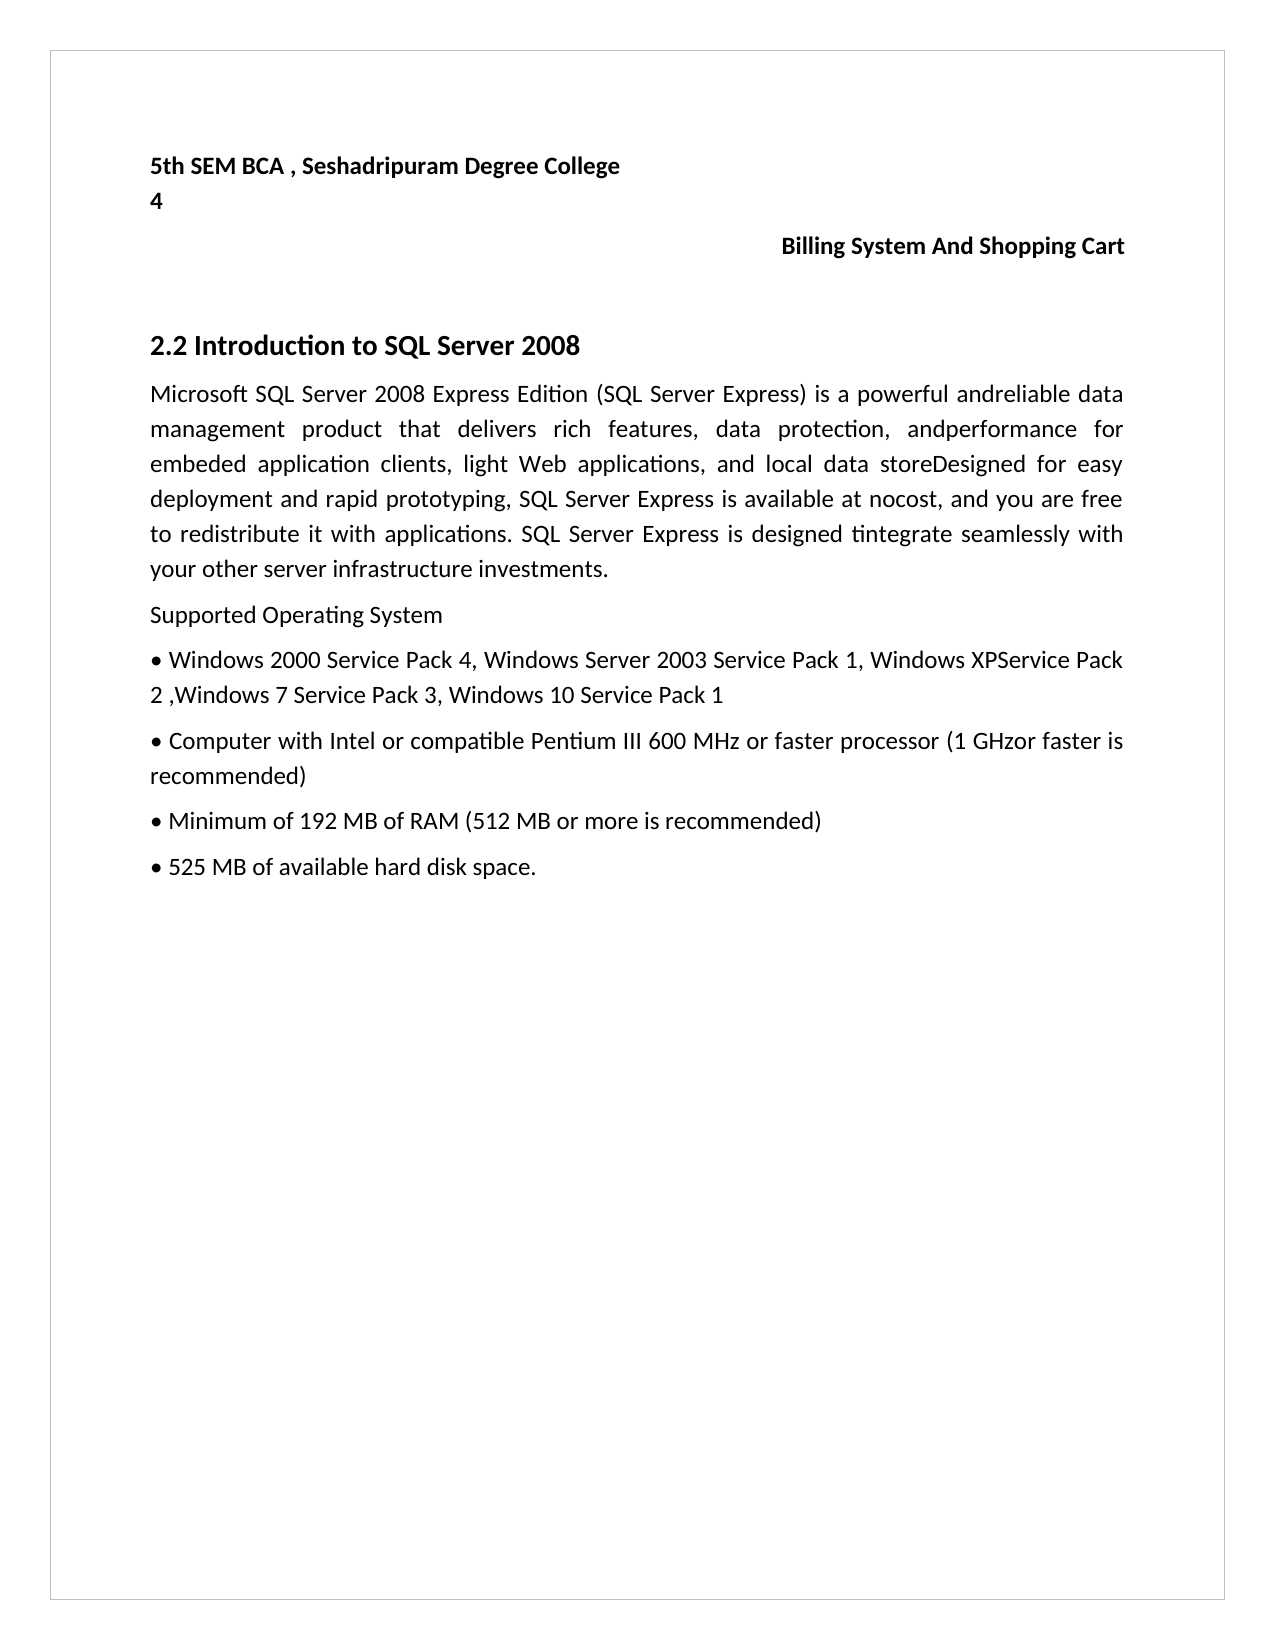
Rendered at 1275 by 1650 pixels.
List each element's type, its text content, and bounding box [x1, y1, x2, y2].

text 2.2 Introduction to SQL Server 2008 [150, 327, 1125, 363]
text • 525 MB of available hard disk space. [150, 851, 1125, 881]
text • Windows 2000 Service Pack 4, Windows Server 2003 Service Pack 1, Windows XPService Pack 2 ,Windows 7 Service Pack 3, Windows 10 Service Pack 1 [150, 644, 1125, 710]
text Billing System And Shopping Cart [150, 230, 1125, 261]
text • Minimum of 192 MB of RAM (512 MB or more is recommended) [150, 805, 1125, 836]
text 5th SEM BCA , Seshadripuram Degree College 4 [150, 150, 1125, 216]
text • Computer with Intel or compatible Pentium III 600 MHz or faster processor (1 GHzor faster is recommended) [150, 725, 1125, 790]
text Microsoft SQL Server 2008 Express Edition (SQL Server Express) is a powerful andreliable data management product that delivers rich features, data protection, andperformance for embeded application clients, light Web applications, and local data storeDesigned for easy deployment and rapid prototyping, SQL Server Express is available at nocost, and you are free to redistribute it with applications. SQL Server Express is designed tintegrate seamlessly with your other server infrastructure investments. [150, 378, 1125, 584]
text Supported Operating System [150, 599, 1125, 629]
